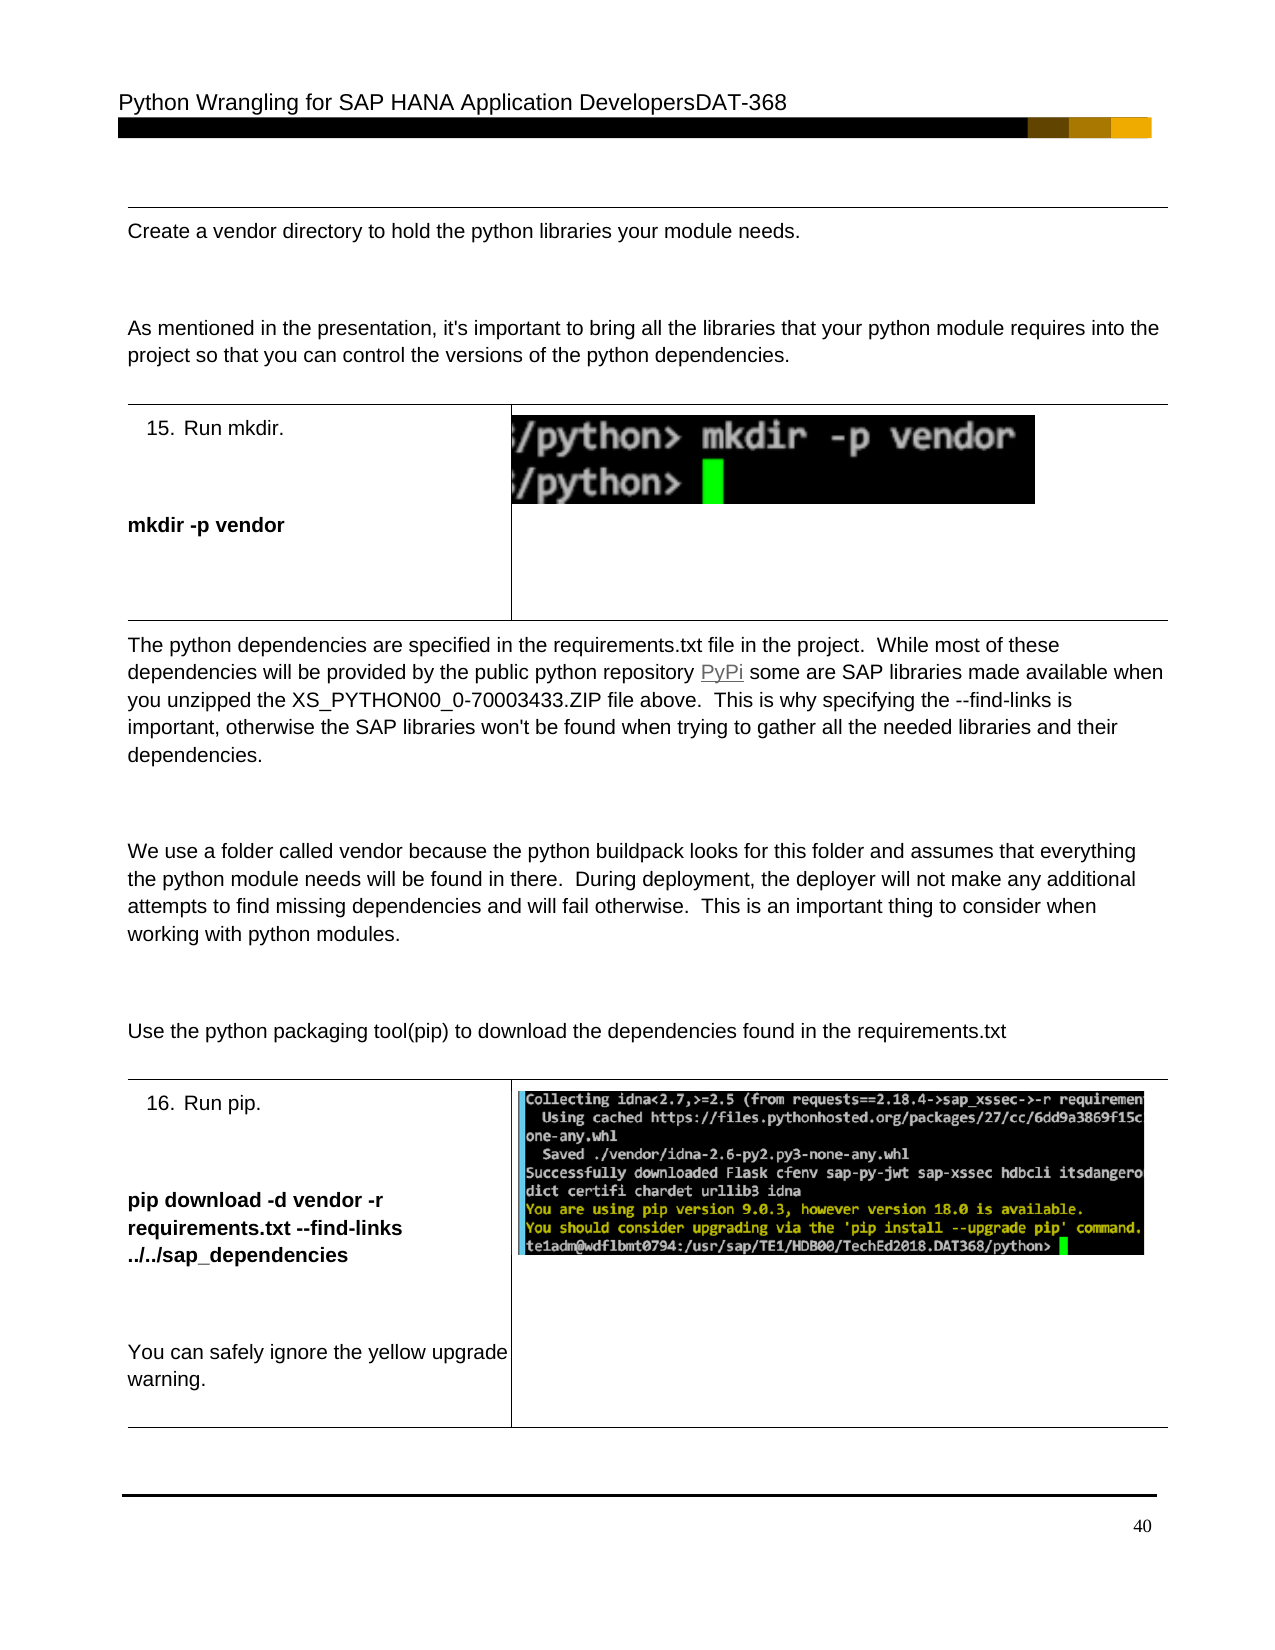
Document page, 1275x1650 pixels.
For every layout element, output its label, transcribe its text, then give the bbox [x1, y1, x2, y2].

table_cell [512, 1080, 1168, 1427]
table_cell The python dependencies are specified in the requirements.txt file in the project. While most of these dependencies will be provided by the public python repository PyPi some are SAP libraries made available when you unzipped the XS_PYTHON00_0-70003433.ZIP file above. This is why specifying the --find-links is important, otherwise the SAP libraries won't be found when trying to gather all the needed libraries and their dependencies. We use a folder called vendor because the python buildpack looks for this folder and assumes that everything the python module needs will be found in there. During deployment, the deployer will not make any additional attempts to find missing dependencies and will fail otherwise. This is an important thing to consider when working with python modules. Use the python packaging tool(pip) to download the dependencies found in the requirements.txt [128, 621, 1168, 1079]
picture [511, 415, 1035, 504]
table_cell Run mkdir. mkdir -p vendor [128, 405, 511, 620]
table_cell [128, 208, 1168, 403]
table_cell Run pip. pip download -d vendor -r requirements.txt --find-links ../../sap_dependencies You can safely ignore the yellow upgrade warning. [128, 1080, 511, 1427]
picture [511, 1091, 1145, 1255]
table_cell [512, 405, 1168, 620]
